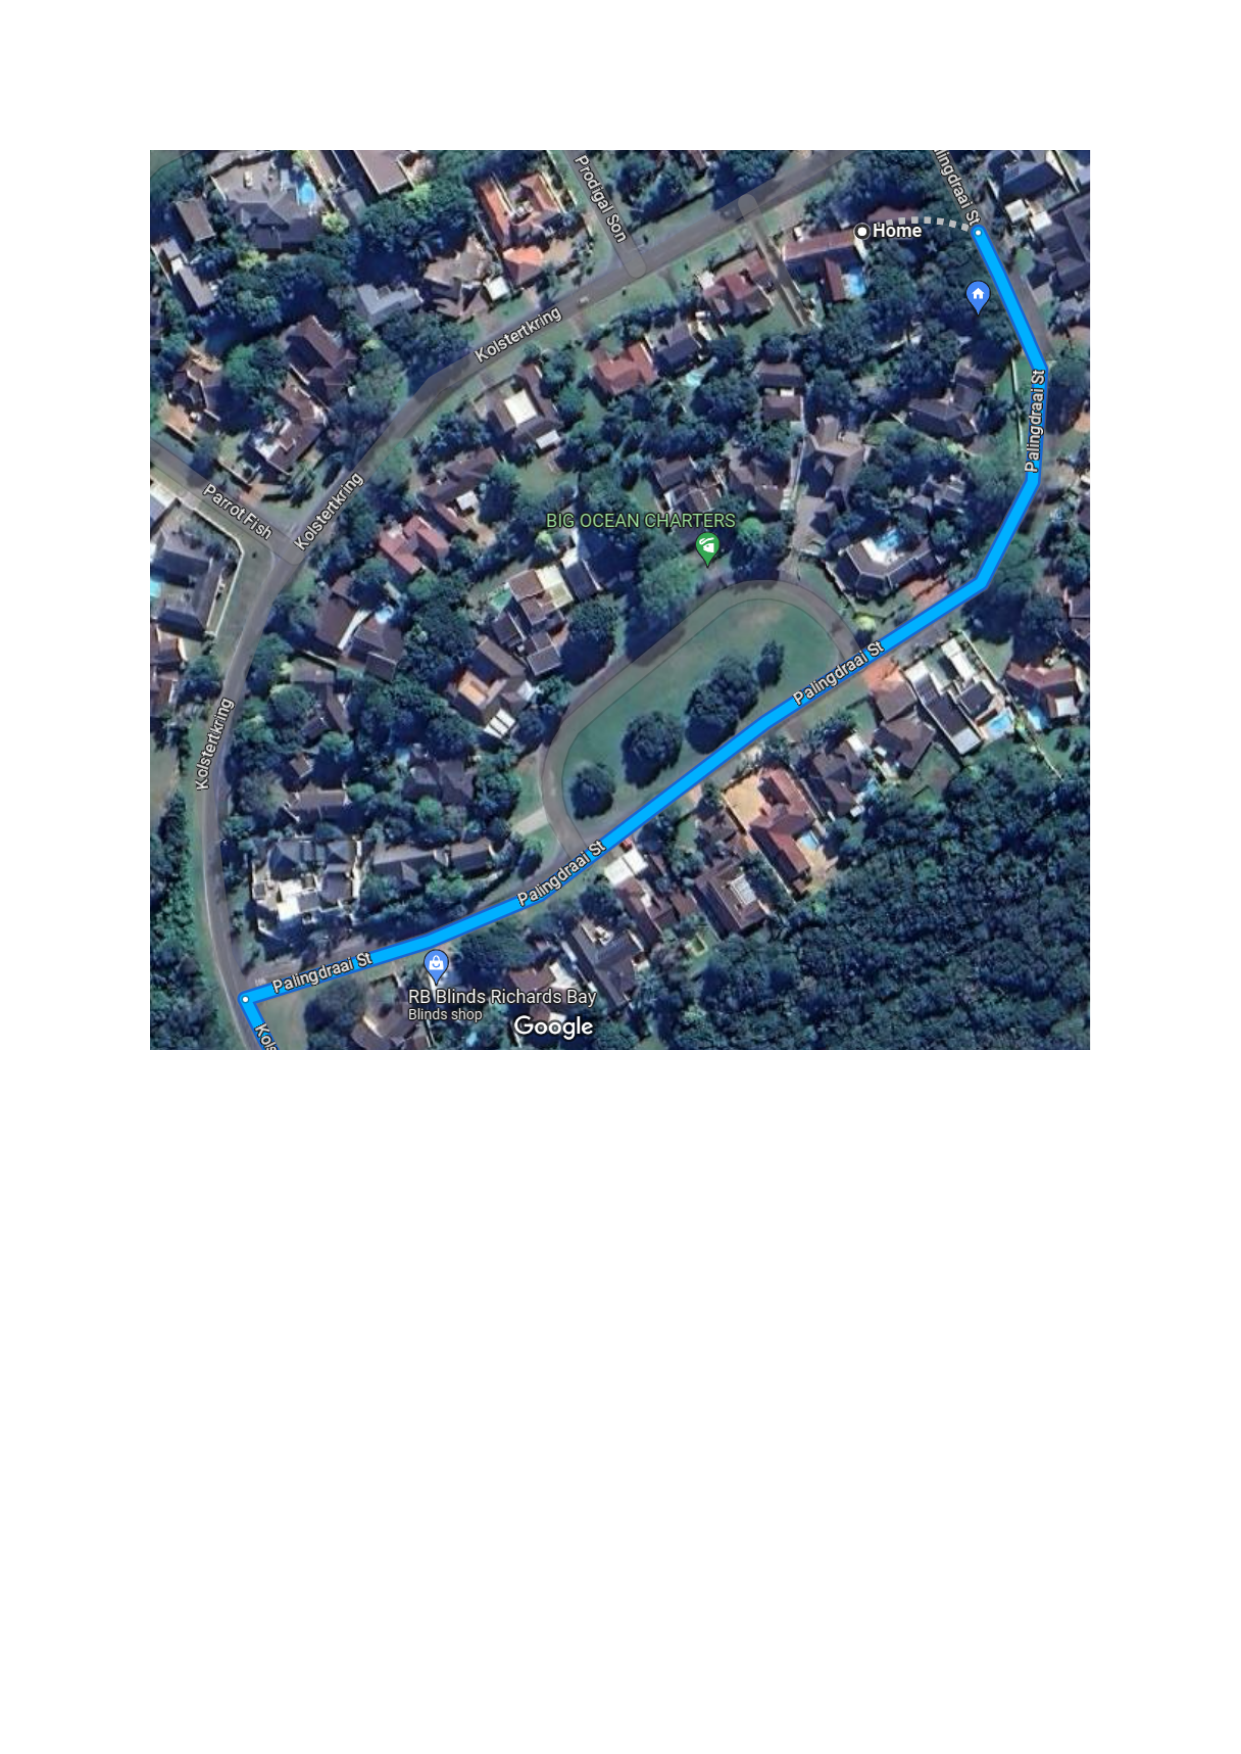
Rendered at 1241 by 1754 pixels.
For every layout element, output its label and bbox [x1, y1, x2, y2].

picture [150, 150, 1091, 1050]
